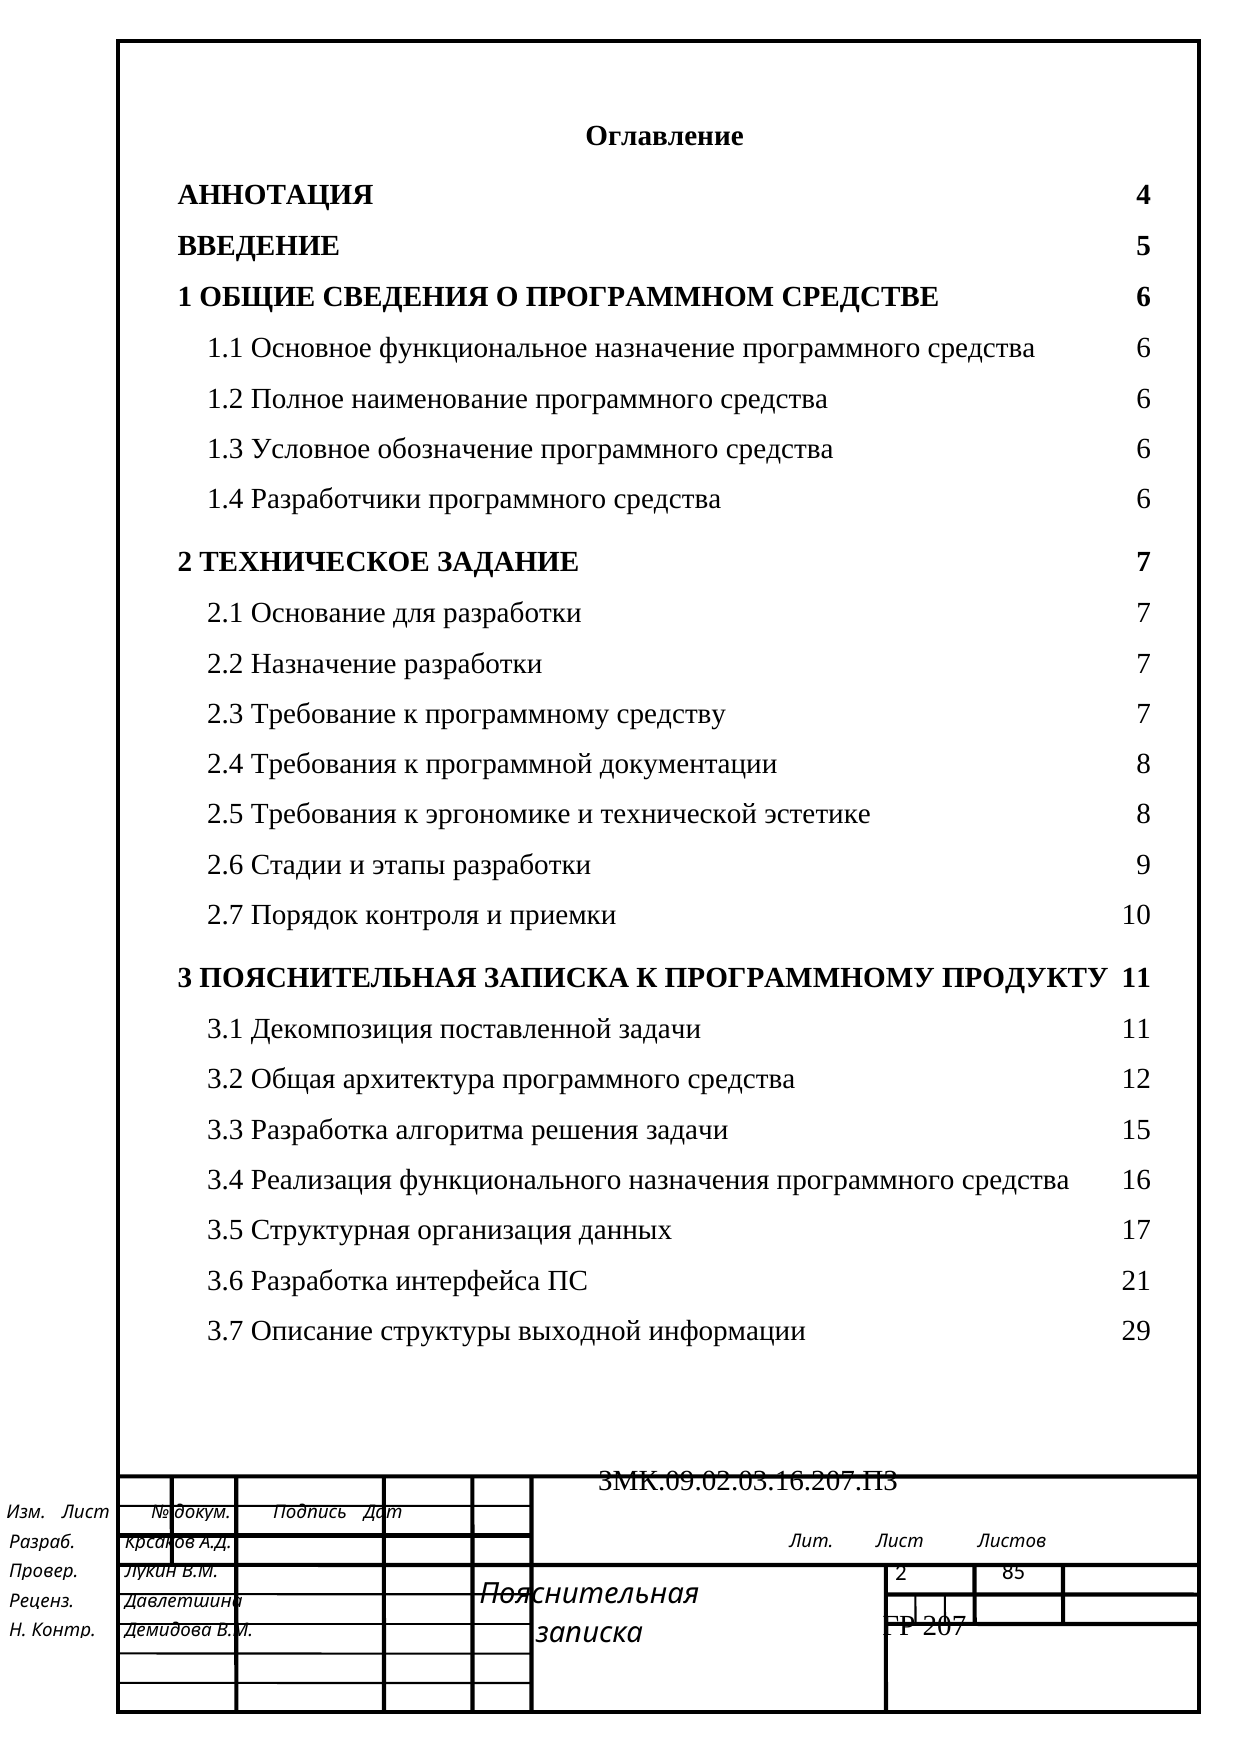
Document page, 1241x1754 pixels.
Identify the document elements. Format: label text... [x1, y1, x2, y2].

text 2.1 Основание для разработки 7 [177, 595, 1152, 629]
text 2 ТЕХНИЧЕСКОЕ ЗАДАНИЕ 7 [177, 544, 1152, 578]
text 2.6 Стадии и этапы разработки 9 [177, 847, 1152, 881]
text 2.5 Требования к эргономике и технической эстетике 8 [177, 797, 1152, 830]
text 2.7 Порядок контроля и приемки 10 [177, 897, 1152, 931]
text 3.2 Общая архитектура программного средства 12 [177, 1061, 1152, 1095]
text 1.4 Разработчики программного средства 6 [177, 482, 1152, 515]
text 3 ПОЯСНИТЕЛЬНАЯ ЗАПИСКА К ПРОГРАММНОМУ ПРОДУКТУ 11 [177, 960, 1152, 994]
text 1.3 Условное обозначение программного средства 6 [177, 431, 1152, 465]
text Оглавление [177, 118, 1152, 152]
text Аннотация 4 [177, 177, 1152, 211]
text 1 ОБЩИЕ СВЕДЕНИЯ О ПРОГРАММНОМ СРЕДСТВЕ 6 [177, 279, 1152, 313]
text 3.4 Реализация функционального назначения программного средства 16 [177, 1162, 1152, 1196]
text 3.6 Разработка интерфейса ПС 21 [177, 1263, 1152, 1296]
text 3.1 Декомпозиция поставленной задачи 11 [177, 1011, 1152, 1045]
text 2.4 Требования к программной документации 8 [177, 746, 1152, 780]
text 3.3 Разработка алгоритма решения задачи 15 [177, 1112, 1152, 1145]
text Введение 5 [177, 228, 1152, 262]
text 2.2 Назначение разработки 7 [177, 646, 1152, 679]
text 3.7 Описание структуры выходной информации 29 [177, 1313, 1152, 1347]
text 1.1 Основное функциональное назначение программного средства 6 [177, 331, 1152, 364]
text 3.5 Структурная организация данных 17 [177, 1212, 1152, 1246]
text 2.3 Требование к программному средству 7 [177, 696, 1152, 729]
text 1.2 Полное наименование программного средства 6 [177, 381, 1152, 414]
